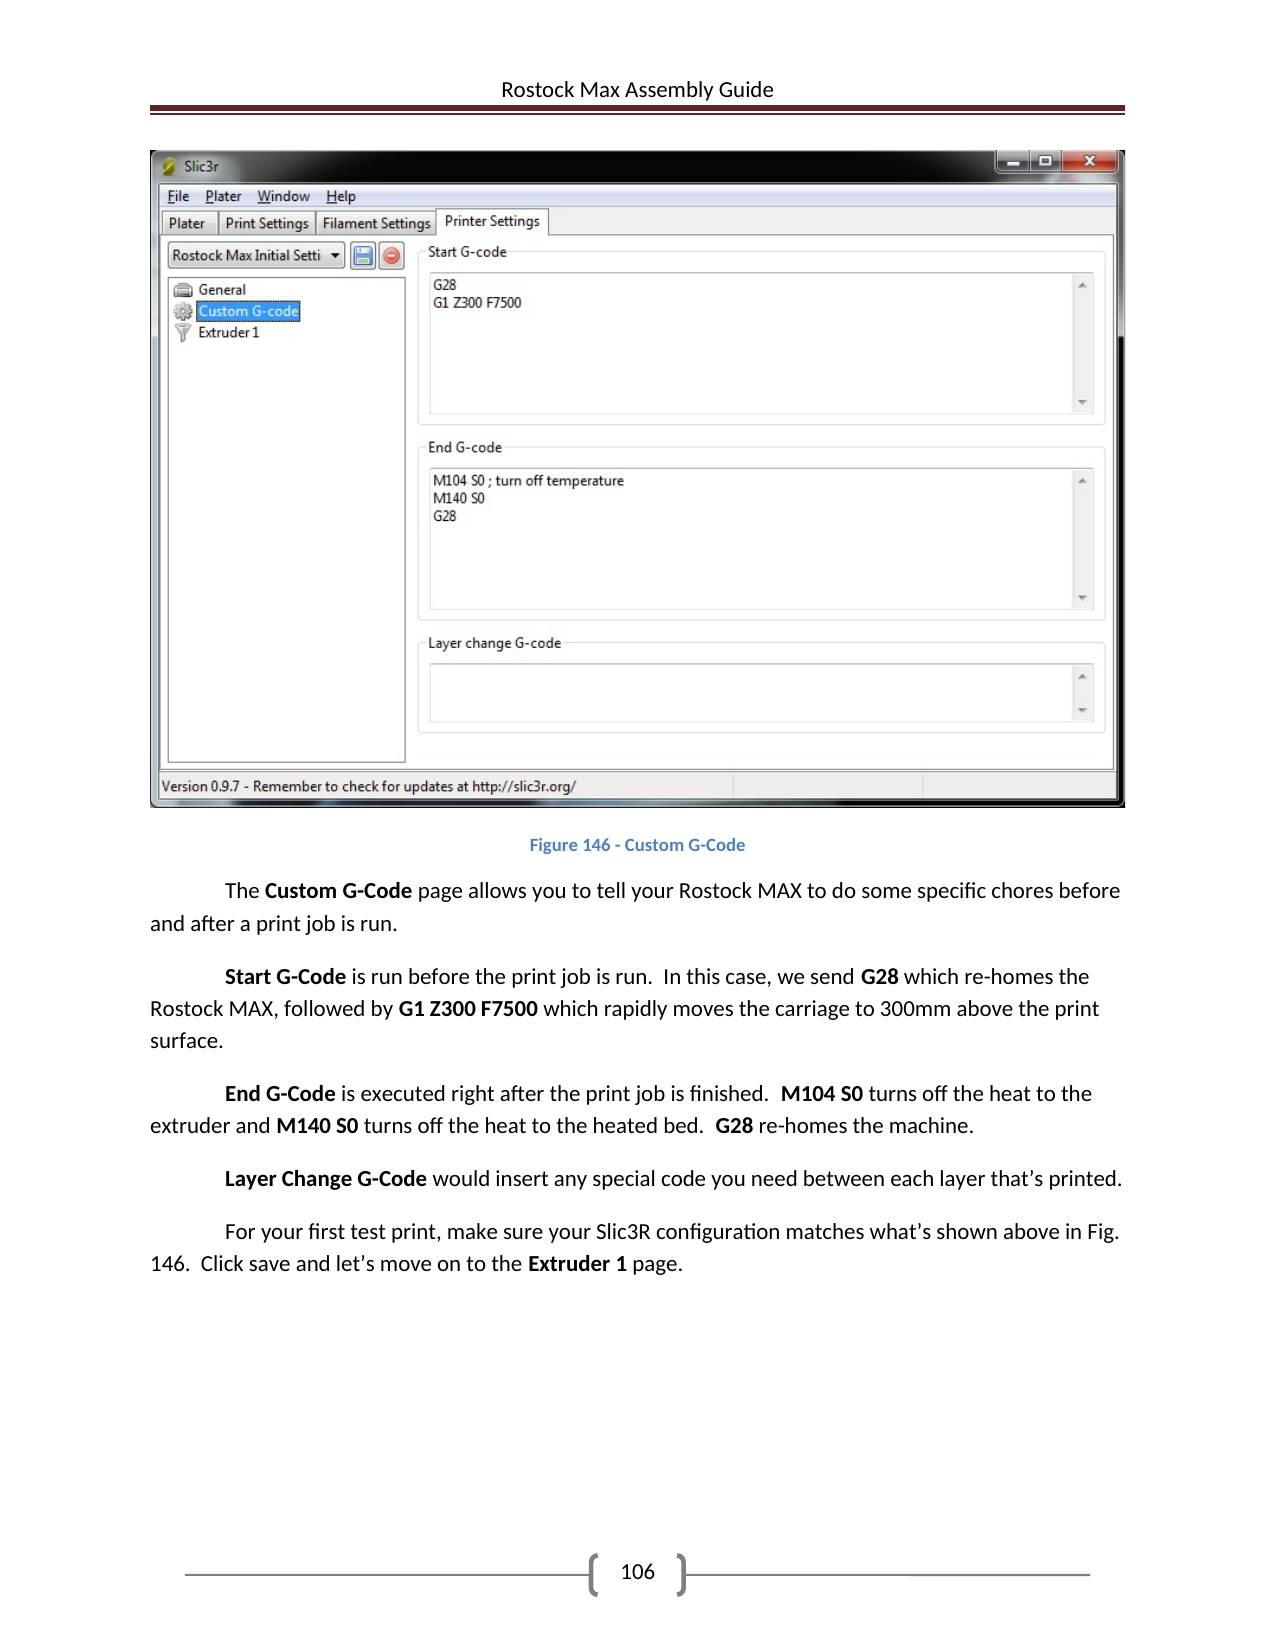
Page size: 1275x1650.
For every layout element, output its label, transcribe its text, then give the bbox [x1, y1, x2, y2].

text The Custom G-Code page allows you to tell your Rostock MAX to do some specific chores before and after a print job is run. [150, 877, 1125, 937]
text Start G-Code is run before the print job is run. In this case, we send G28 which re-homes the Rostock MAX, followed by G1 Z300 F7500 which rapidly moves the carriage to 300mm above the print surface. [150, 962, 1125, 1054]
text Figure 146 - Custom G-Code [150, 833, 1125, 856]
text End G-Code is executed right after the print job is finished. M104 S0 turns off the heat to the extruder and M140 S0 turns off the heat to the heated bed. G28 re-homes the machine. [150, 1079, 1125, 1139]
picture [150, 150, 1125, 808]
text For your first test print, make sure your Slic3R configuration matches what’s shown above in Fig. 146. Click save and let’s move on to the Extruder 1 page. [150, 1217, 1125, 1278]
text Layer Change G-Code would insert any special code you need between each layer that’s printed. [150, 1164, 1125, 1192]
